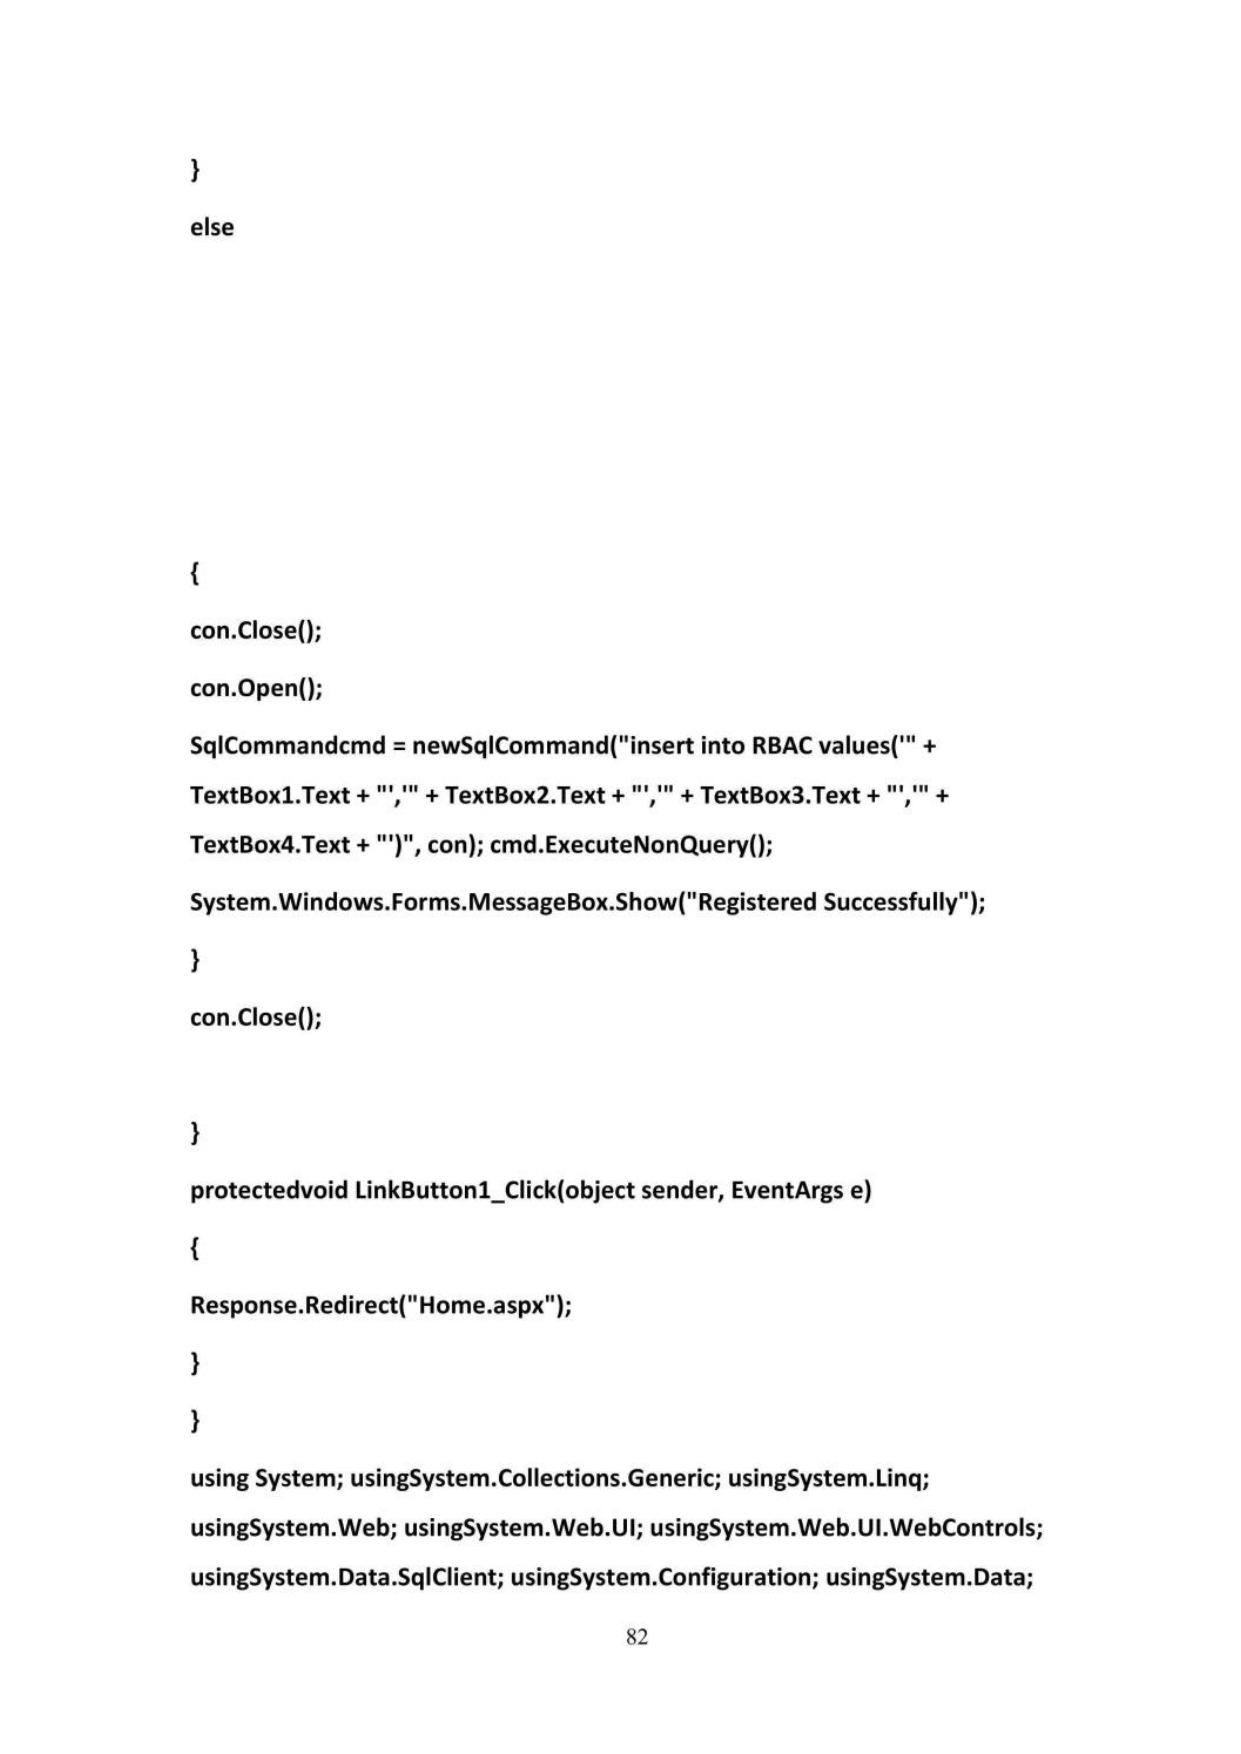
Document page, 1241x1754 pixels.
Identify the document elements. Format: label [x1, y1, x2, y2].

picture [189, 158, 1044, 1646]
